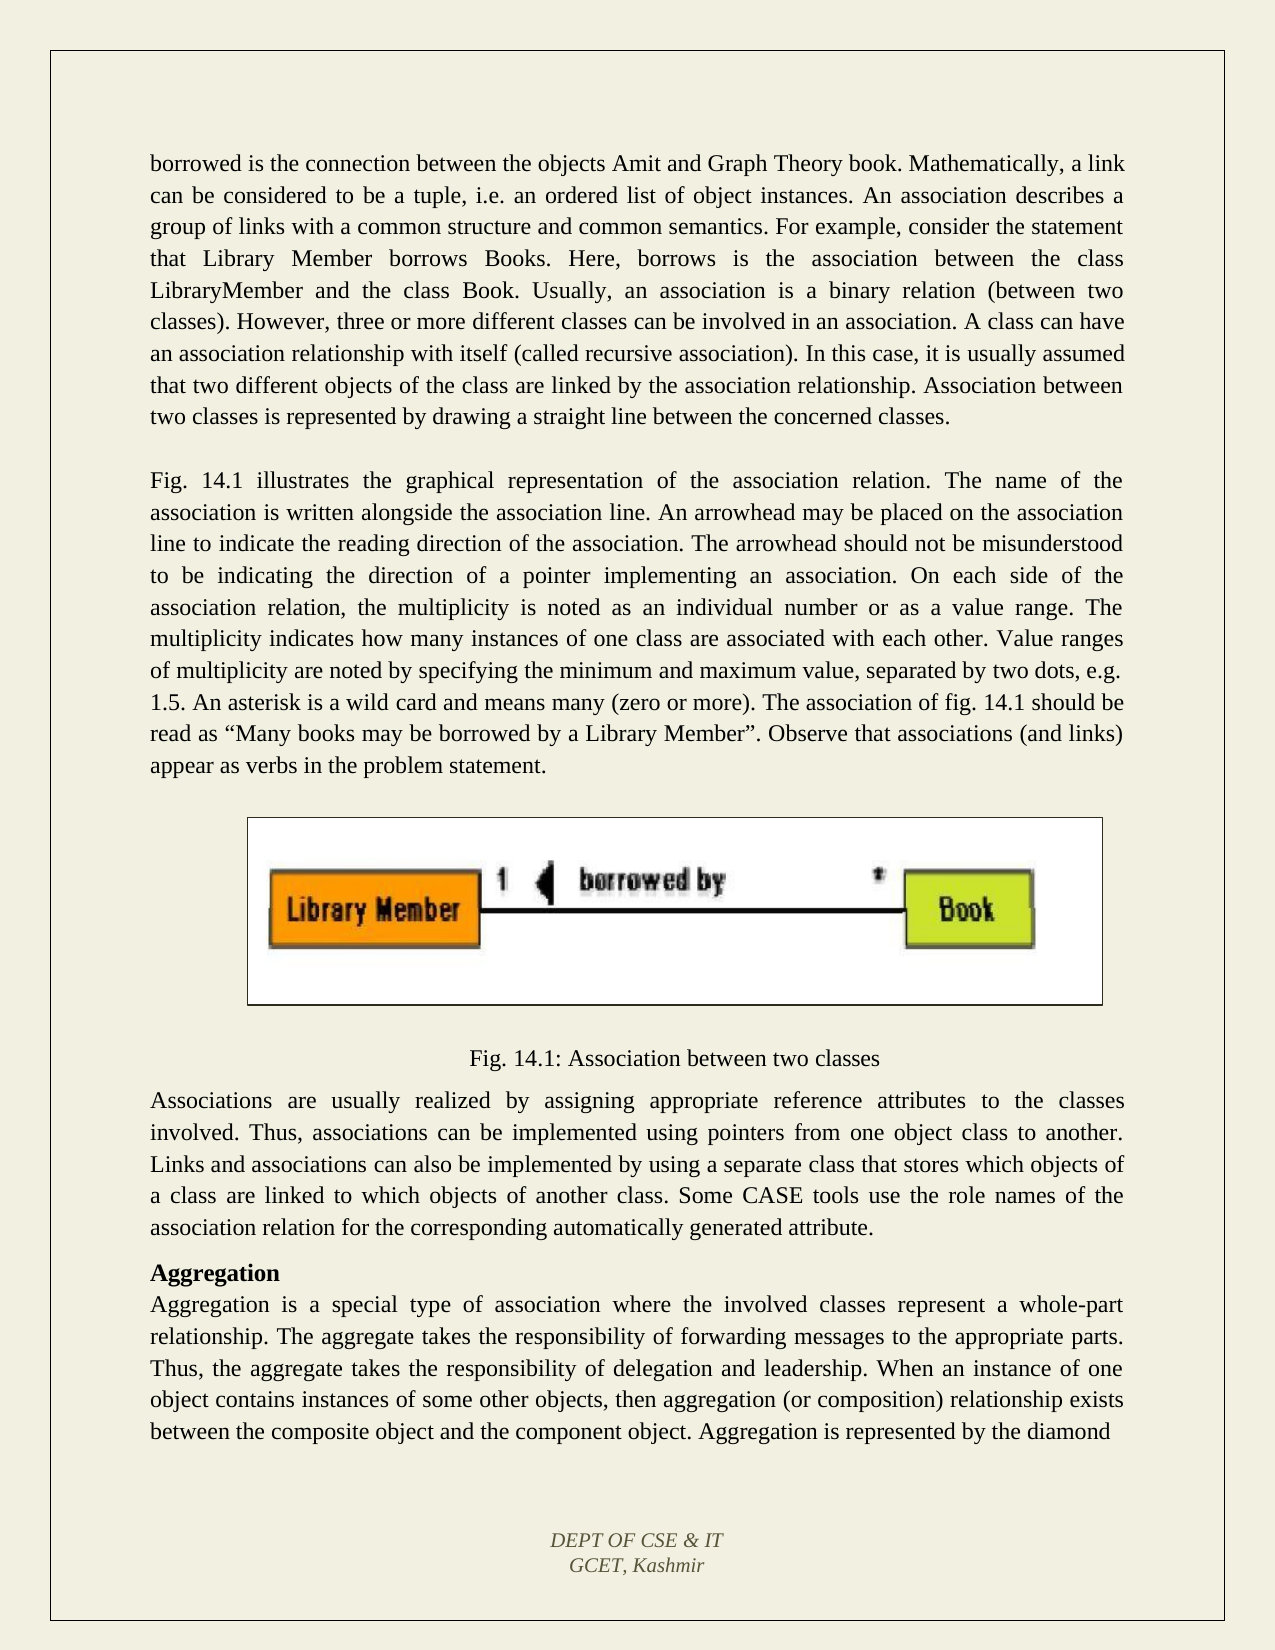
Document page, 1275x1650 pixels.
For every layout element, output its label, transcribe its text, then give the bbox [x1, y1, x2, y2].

text Fig. 14.1: Association between two classes [469, 1044, 1162, 1072]
text Aggregation is a special type of association where the involved classes represent a whole-part relationship. The aggregate takes the responsibility of forwarding messages to the appropriate parts. Thus, the aggregate takes the responsibility of delegation and leadership. When an instance of one object contains instances of some other objects, then aggregation (or composition) relationship exists between the composite object and the component object. Aggregation is represented by the diamond [150, 1290, 1126, 1445]
text Fig. 14.1 illustrates the graphical representation of the association relation. The name of the association is written alongside the association line. An arrowhead may be placed on the association line to indicate the reading direction of the association. The arrowhead should not be misunderstood to be indicating the direction of a pointer implementing an association. On each side of the association relation, the multiplicity is noted as an individual number or as a value range. The multiplicity indicates how many instances of one class are associated with each other. Value ranges of multiplicity are noted by specifying the minimum and maximum value, separated by two dots, e.g. [150, 466, 1125, 683]
text Associations are usually realized by assigning appropriate reference attributes to the classes involved. Thus, associations can be implemented using pointers from one object class to another. Links and associations can also be implemented by using a separate class that stores which objects of a class are linked to which objects of another class. Some CASE tools use the role names of the association relation for the corresponding automatically generated attribute. [150, 1086, 1125, 1241]
text 1.5. An asterisk is a wild card and means many (zero or more). The association of fig. 14.1 should be read as “Many books may be borrowed by a Library Member”. Observe that associations (and links) appear as verbs in the problem statement. [150, 687, 1125, 778]
subtitle Aggregation [150, 1258, 1162, 1287]
picture [248, 818, 1102, 1004]
text borrowed is the connection between the objects Amit and Graph Theory book. Mathematically, a link can be considered to be a tuple, i.e. an ordered list of object instances. An association describes a group of links with a common structure and common semantics. For example, consider the statement that Library Member borrows Books. Here, borrows is the association between the class LibraryMember and the class Book. Usually, an association is a binary relation (between two classes). However, three or more different classes can be involved in an association. A class can have an association relationship with itself (called recursive association). In this case, it is usually assumed that two different objects of the class are linked by the association relationship. Association between two classes is represented by drawing a straight line between the concerned classes. [150, 149, 1126, 430]
text DEPT OF CSE & IT [112, 1528, 1162, 1552]
text GCET, Kashmir [113, 1552, 1162, 1577]
